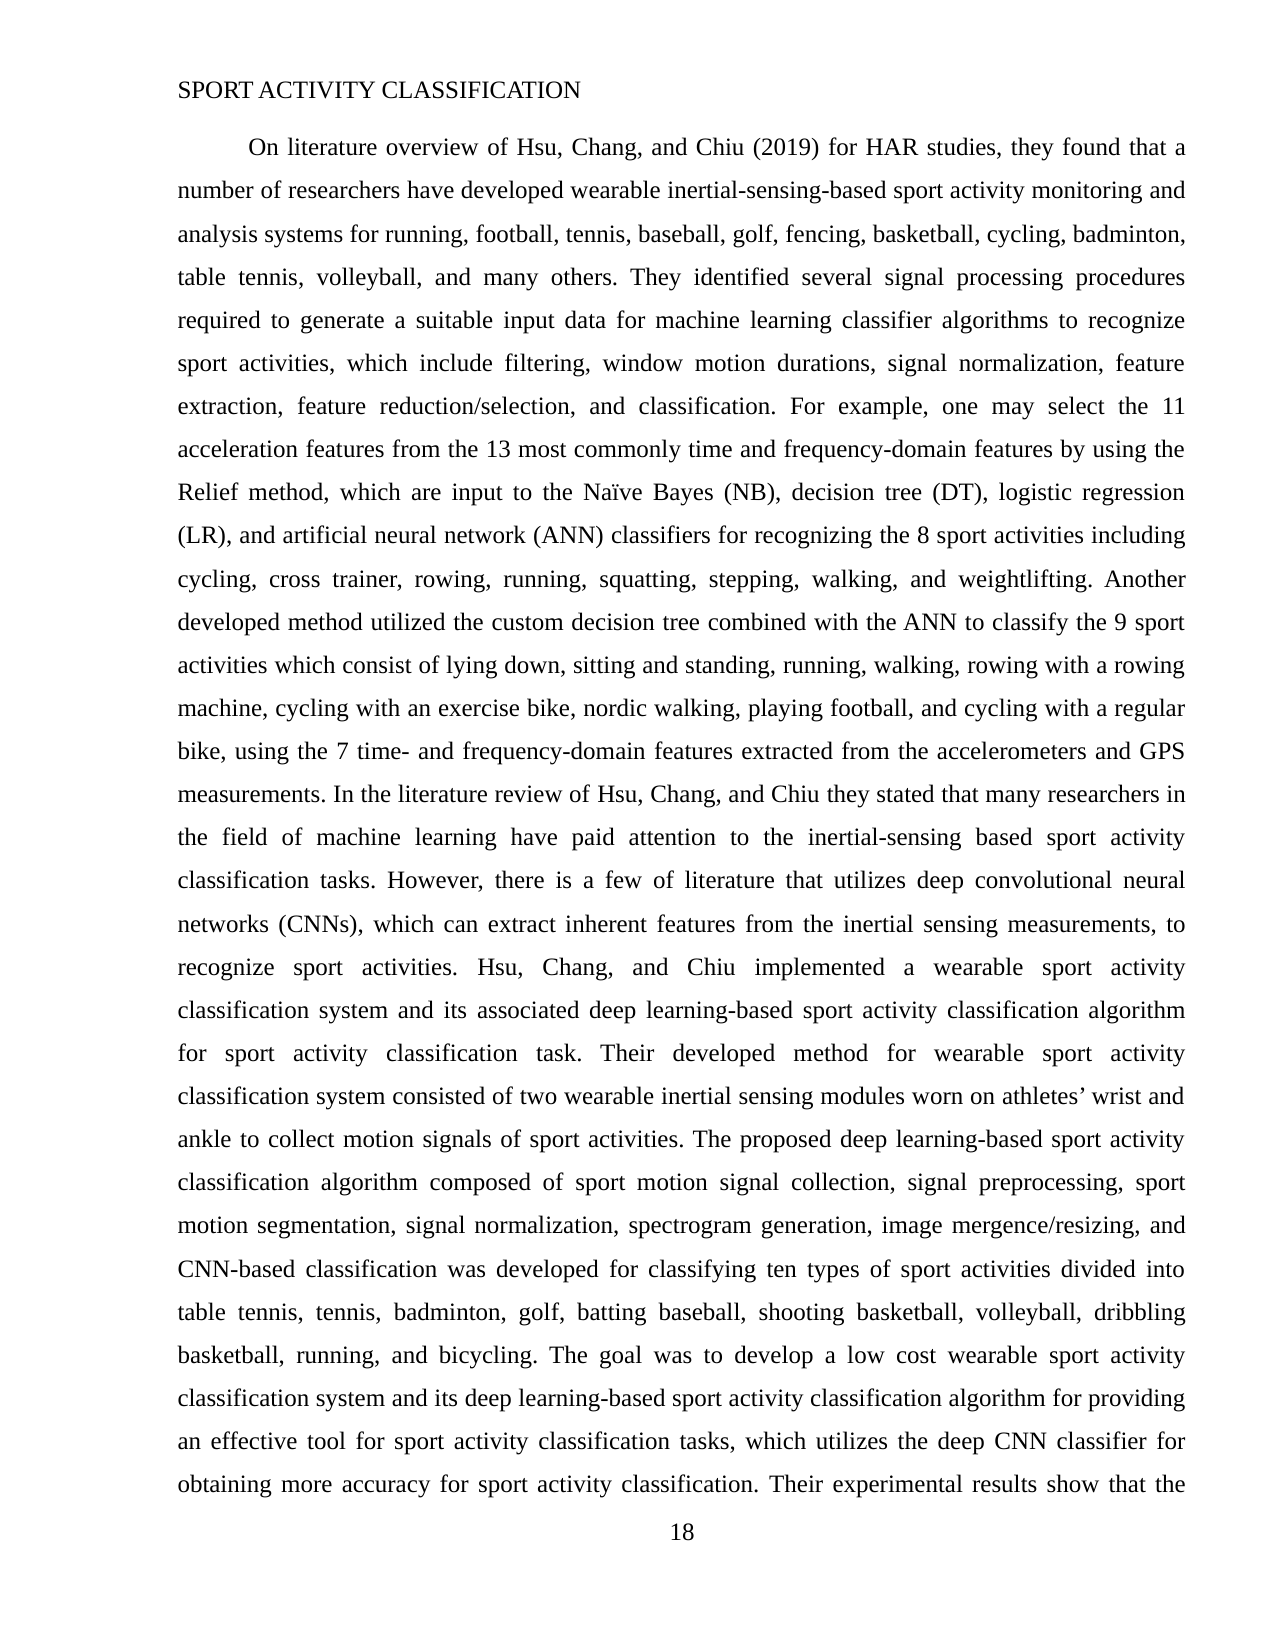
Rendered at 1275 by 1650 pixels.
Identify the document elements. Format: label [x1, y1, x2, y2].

text [177, 132, 1186, 1498]
